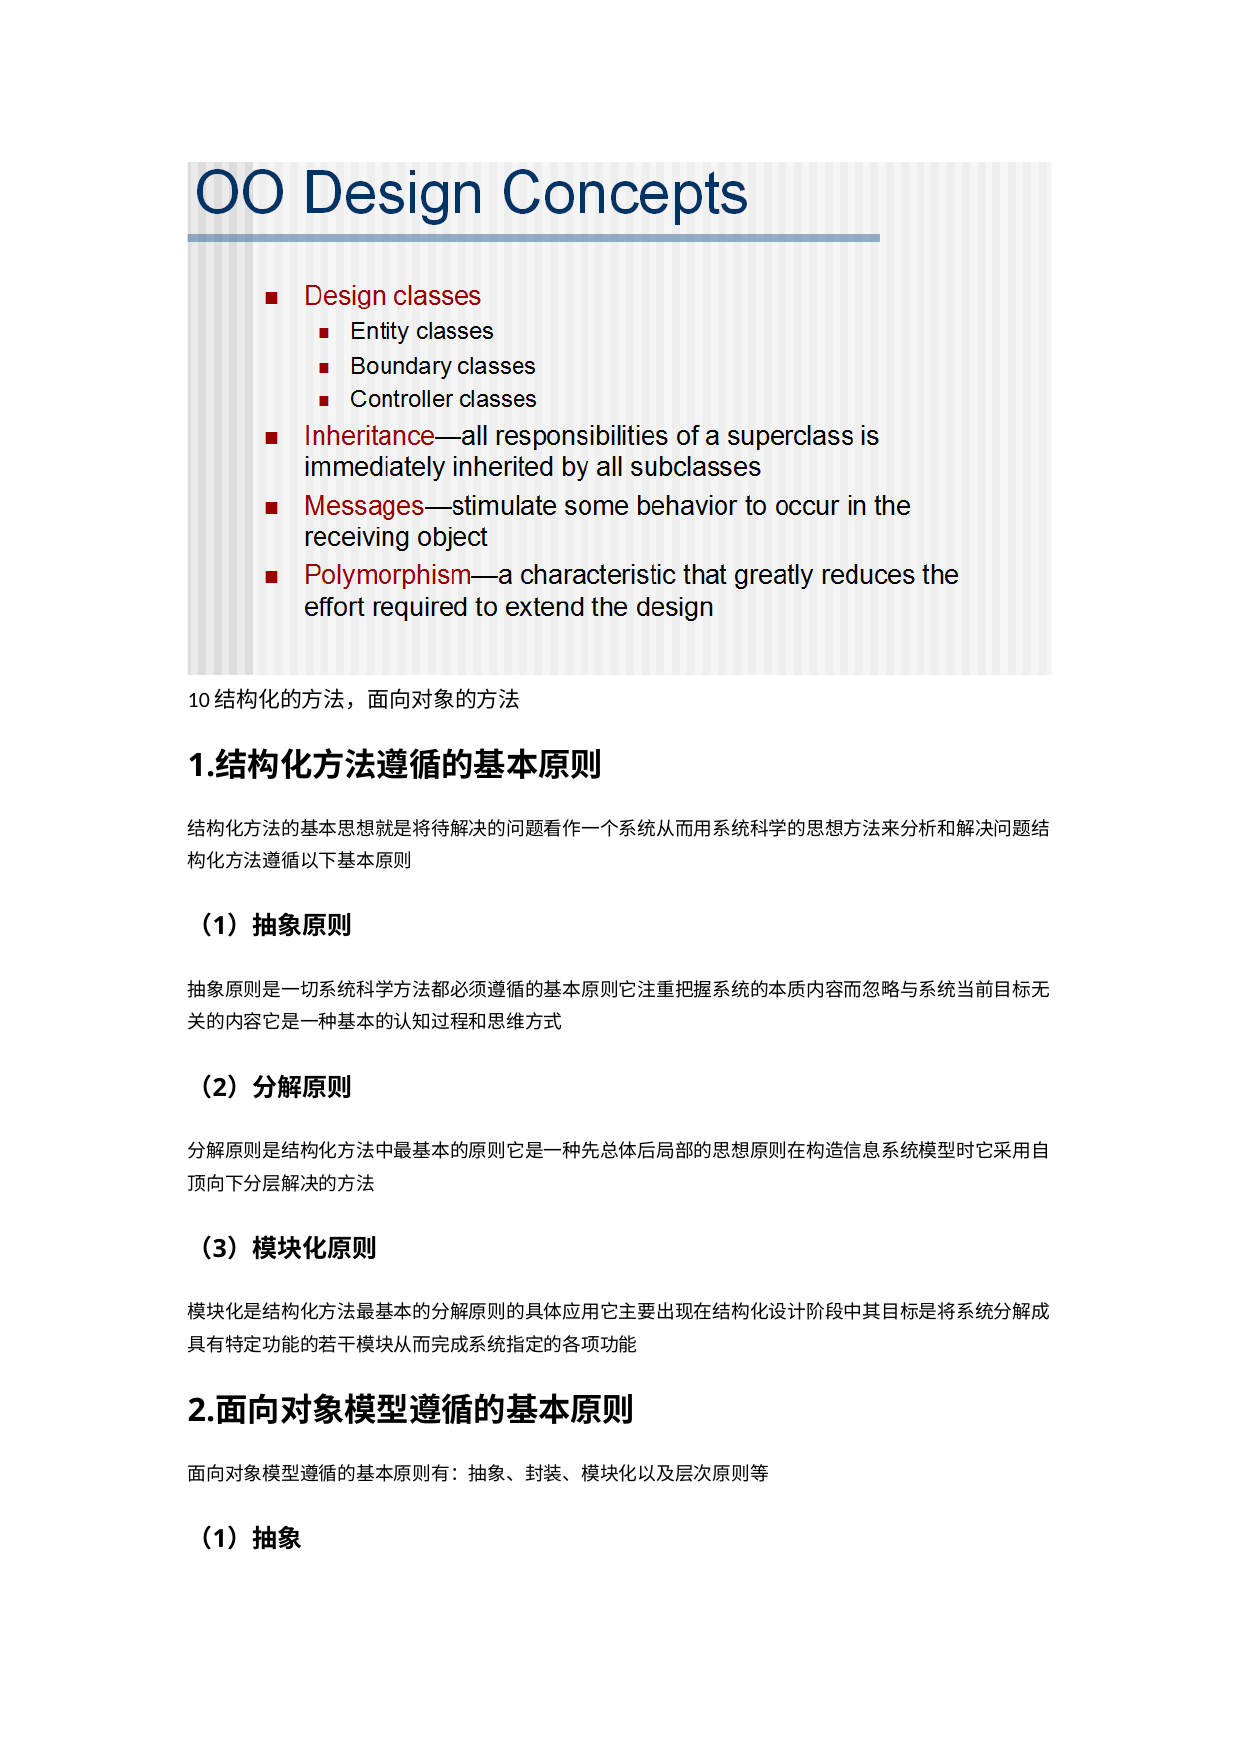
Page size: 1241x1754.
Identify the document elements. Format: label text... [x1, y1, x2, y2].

text 抽象原则是一切系统科学方法都必须遵循的基本原则它注重把握系统的本质内容而忽略与系统当前目标无关的内容它是一种基本的认知过程和思维方式 [187, 972, 1053, 1037]
picture [187, 162, 1052, 675]
text 10结构化的方法，面向对象的方法 [187, 682, 1053, 714]
text 面向对象模型遵循的基本原则有：抽象、封装、模块化以及层次原则等 [187, 1456, 1053, 1488]
text 分解原则是结构化方法中最基本的原则它是一种先总体后局部的思想原则在构造信息系统模型时它采用自顶向下分层解决的方法 [187, 1133, 1053, 1198]
subtitle （1）抽象原则 [187, 891, 1053, 956]
subtitle 1.结构化方法遵循的基本原则 [187, 730, 1053, 795]
subtitle （2）分解原则 [187, 1053, 1053, 1118]
subtitle 2.面向对象模型遵循的基本原则 [187, 1375, 1053, 1440]
text 结构化方法的基本思想就是将待解决的问题看作一个系统从而用系统科学的思想方法来分析和解决问题结构化方法遵循以下基本原则 [187, 811, 1053, 876]
subtitle （1）抽象 [187, 1504, 1053, 1569]
text 模块化是结构化方法最基本的分解原则的具体应用它主要出现在结构化设计阶段中其目标是将系统分解成具有特定功能的若干模块从而完成系统指定的各项功能 [187, 1294, 1053, 1359]
subtitle （3）模块化原则 [187, 1214, 1053, 1279]
